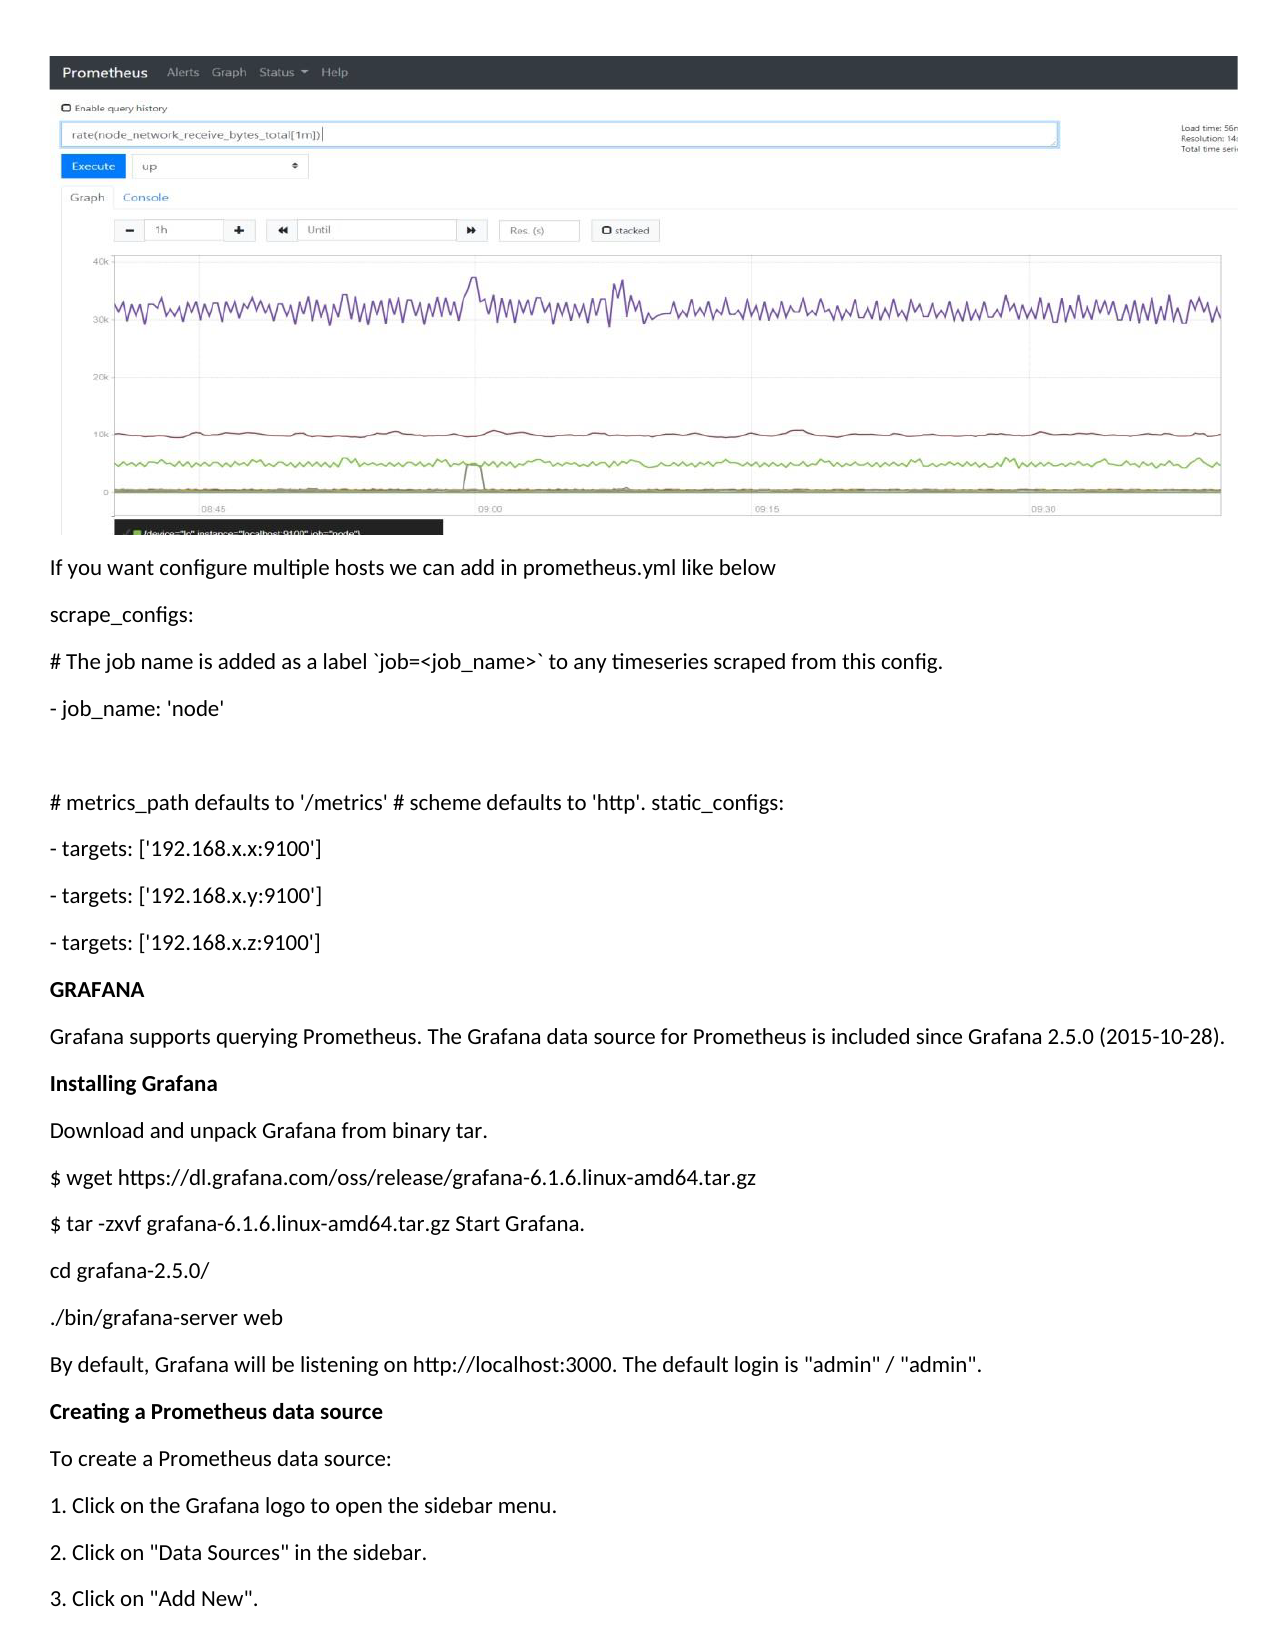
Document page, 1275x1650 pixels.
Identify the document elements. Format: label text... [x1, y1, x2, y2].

text Grafana supports querying Prometheus. The Grafana data source for Prometheus is included since Grafana 2.5.0 (2015-10-28). [49, 1022, 1237, 1050]
text Download and unpack Grafana from binary tar. [49, 1116, 1237, 1144]
text - targets: ['192.168.x.z:9100'] [49, 928, 1237, 956]
text If you want configure multiple hosts we can add in prometheus.yml like below [49, 553, 1237, 581]
text Installing Grafana [49, 1069, 1237, 1097]
text $ tar -zxvf grafana-6.1.6.linux-amd64.tar.gz Start Grafana. [49, 1209, 1237, 1237]
text ./bin/grafana-server web [49, 1303, 1237, 1331]
text By default, Grafana will be listening on http://localhost:3000. The default login is "admin" / "admin". [49, 1350, 1237, 1378]
text - targets: ['192.168.x.x:9100'] [49, 834, 1237, 862]
text To create a Prometheus data source: [49, 1444, 1237, 1472]
text # The job name is added as a label `job=<job_name>` to any timeseries scraped from this config. [49, 647, 1237, 675]
text cd grafana-2.5.0/ [49, 1256, 1237, 1284]
text $ wget https://dl.grafana.com/oss/release/grafana-6.1.6.linux-amd64.tar.gz [49, 1163, 1237, 1191]
text GRAFANA [49, 975, 1237, 1003]
text - targets: ['192.168.x.y:9100'] [49, 881, 1237, 909]
text 2. Click on "Data Sources" in the sidebar. [49, 1538, 1237, 1566]
text 3. Click on "Add New". [49, 1584, 1237, 1612]
text 1. Click on the Grafana logo to open the sidebar menu. [49, 1491, 1237, 1519]
text scrape_configs: [49, 600, 1237, 628]
text Creating a Prometheus data source [49, 1397, 1237, 1425]
text # metrics_path defaults to '/metrics' # scheme defaults to 'http'. static_configs: [49, 788, 1237, 816]
text - job_name: 'node' [49, 694, 1237, 722]
